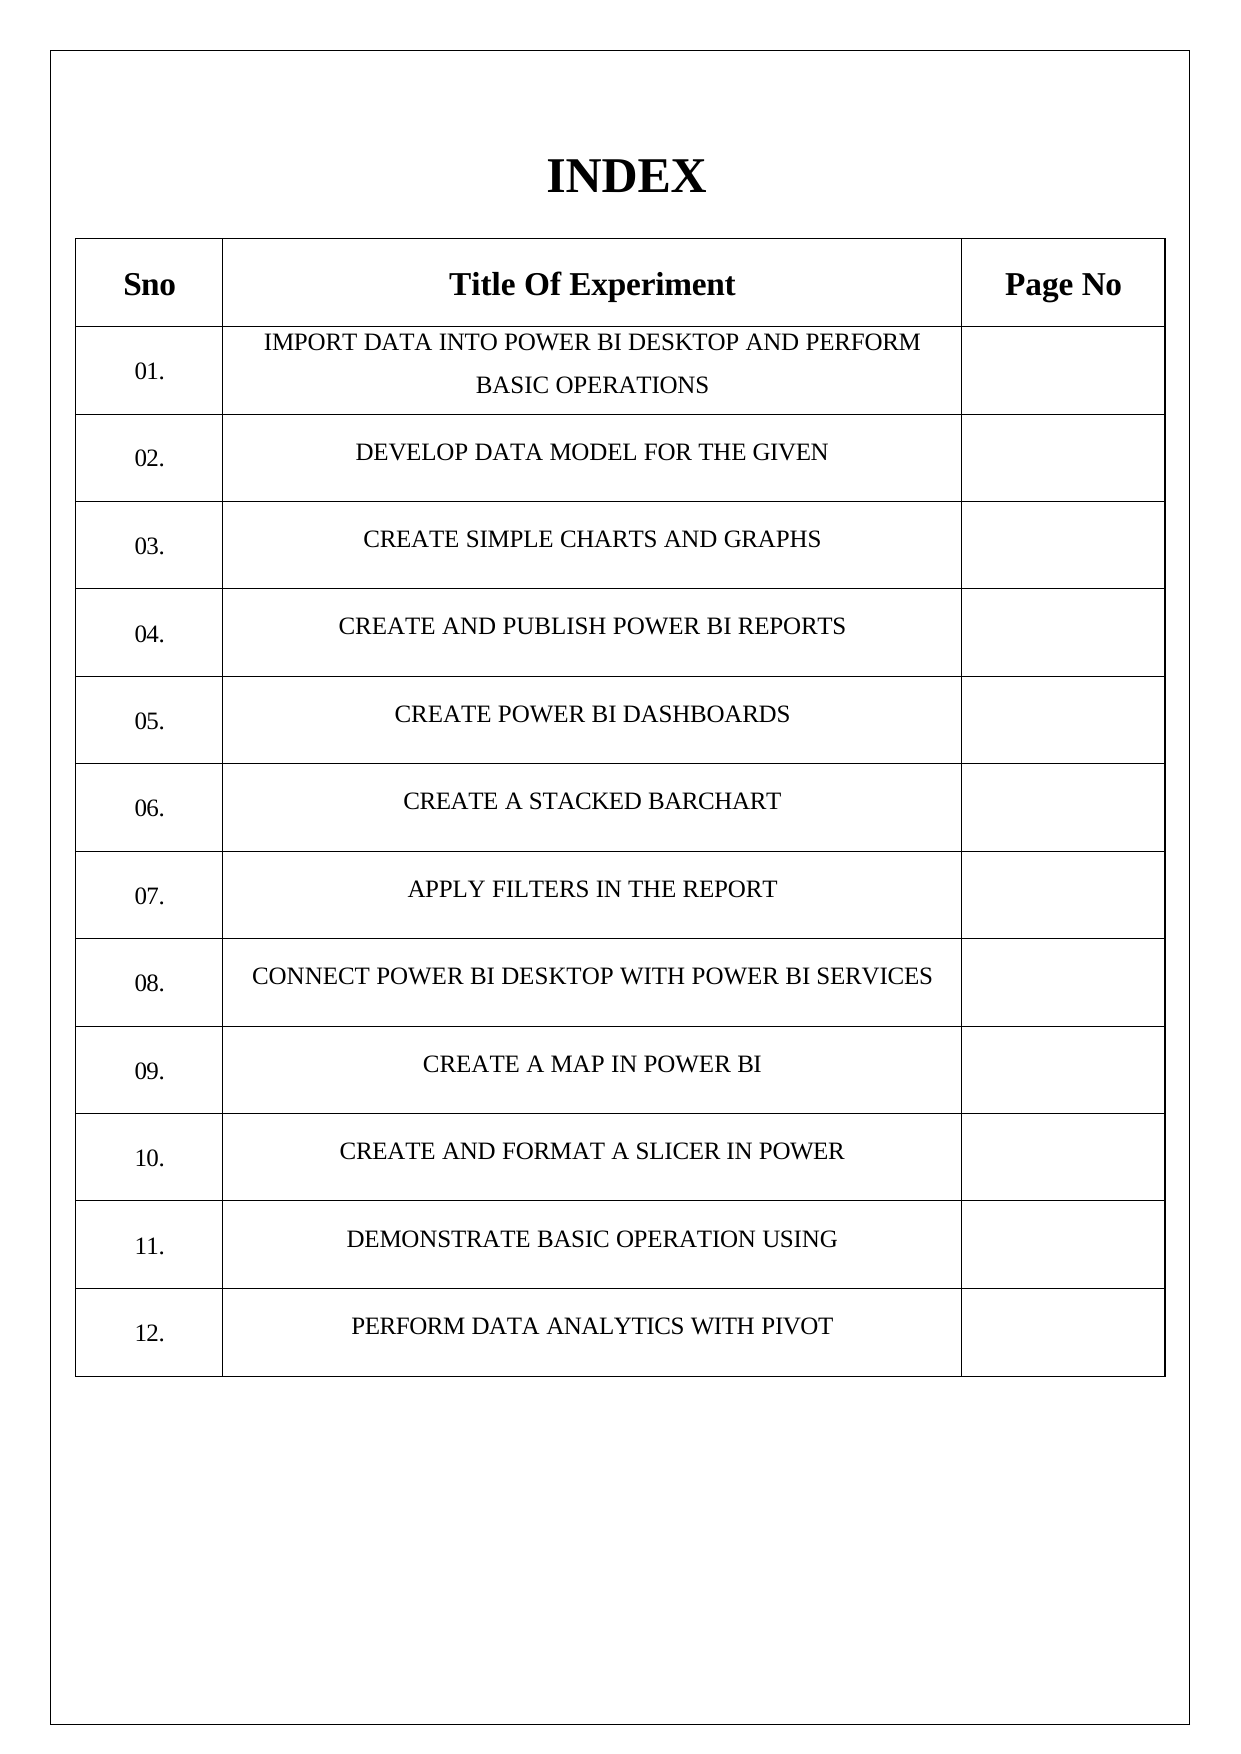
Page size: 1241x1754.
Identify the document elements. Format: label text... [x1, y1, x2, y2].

table_cell APPLY FILTERS IN THE REPORT [223, 852, 961, 938]
table_cell 02. [76, 415, 222, 501]
table_cell 10. [76, 1114, 222, 1200]
table_header Sno [76, 239, 222, 326]
table_cell CREATE POWER BI DASHBOARDS [223, 677, 961, 763]
table_cell [962, 415, 1164, 501]
table_cell 03. [76, 502, 222, 588]
table_cell [962, 327, 1164, 413]
table_cell DEVELOP DATA MODEL FOR THE GIVEN [223, 415, 961, 501]
table_cell 05. [76, 677, 222, 763]
table_cell 11. [76, 1201, 222, 1288]
text INDEX [264, 146, 988, 203]
table_cell CREATE A MAP IN POWER BI [223, 1027, 961, 1113]
table_cell 06. [76, 764, 222, 851]
table_cell [962, 502, 1164, 588]
table_cell CREATE SIMPLE CHARTS AND GRAPHS [223, 502, 961, 588]
table_cell CREATE AND PUBLISH POWER BI REPORTS [223, 589, 961, 676]
table_cell [962, 1201, 1164, 1288]
table_cell [962, 1289, 1164, 1376]
table_cell [962, 764, 1164, 851]
table_cell 09. [76, 1027, 222, 1113]
table_cell 01. [76, 327, 222, 413]
table_cell [962, 677, 1164, 763]
table_cell PERFORM DATA ANALYTICS WITH PIVOT [223, 1289, 961, 1376]
table_cell [962, 589, 1164, 676]
table_cell 12. [76, 1289, 222, 1376]
table_cell IMPORT DATA INTO POWER BI DESKTOP AND PERFORM BASIC OPERATIONS [223, 327, 961, 413]
table_cell [962, 939, 1164, 1026]
table_cell CREATE AND FORMAT A SLICER IN POWER [223, 1114, 961, 1200]
table_cell 08. [76, 939, 222, 1026]
table_cell DEMONSTRATE BASIC OPERATION USING [223, 1201, 961, 1288]
table_cell 04. [76, 589, 222, 676]
table_cell CONNECT POWER BI DESKTOP WITH POWER BI SERVICES [223, 939, 961, 1026]
table_header Page No [962, 239, 1164, 326]
table_cell [962, 852, 1164, 938]
table_cell [962, 1027, 1164, 1113]
table_header Title Of Experiment [223, 239, 961, 326]
table_cell CREATE A STACKED BARCHART [223, 764, 961, 851]
table_cell [962, 1114, 1164, 1200]
table_cell 07. [76, 852, 222, 938]
